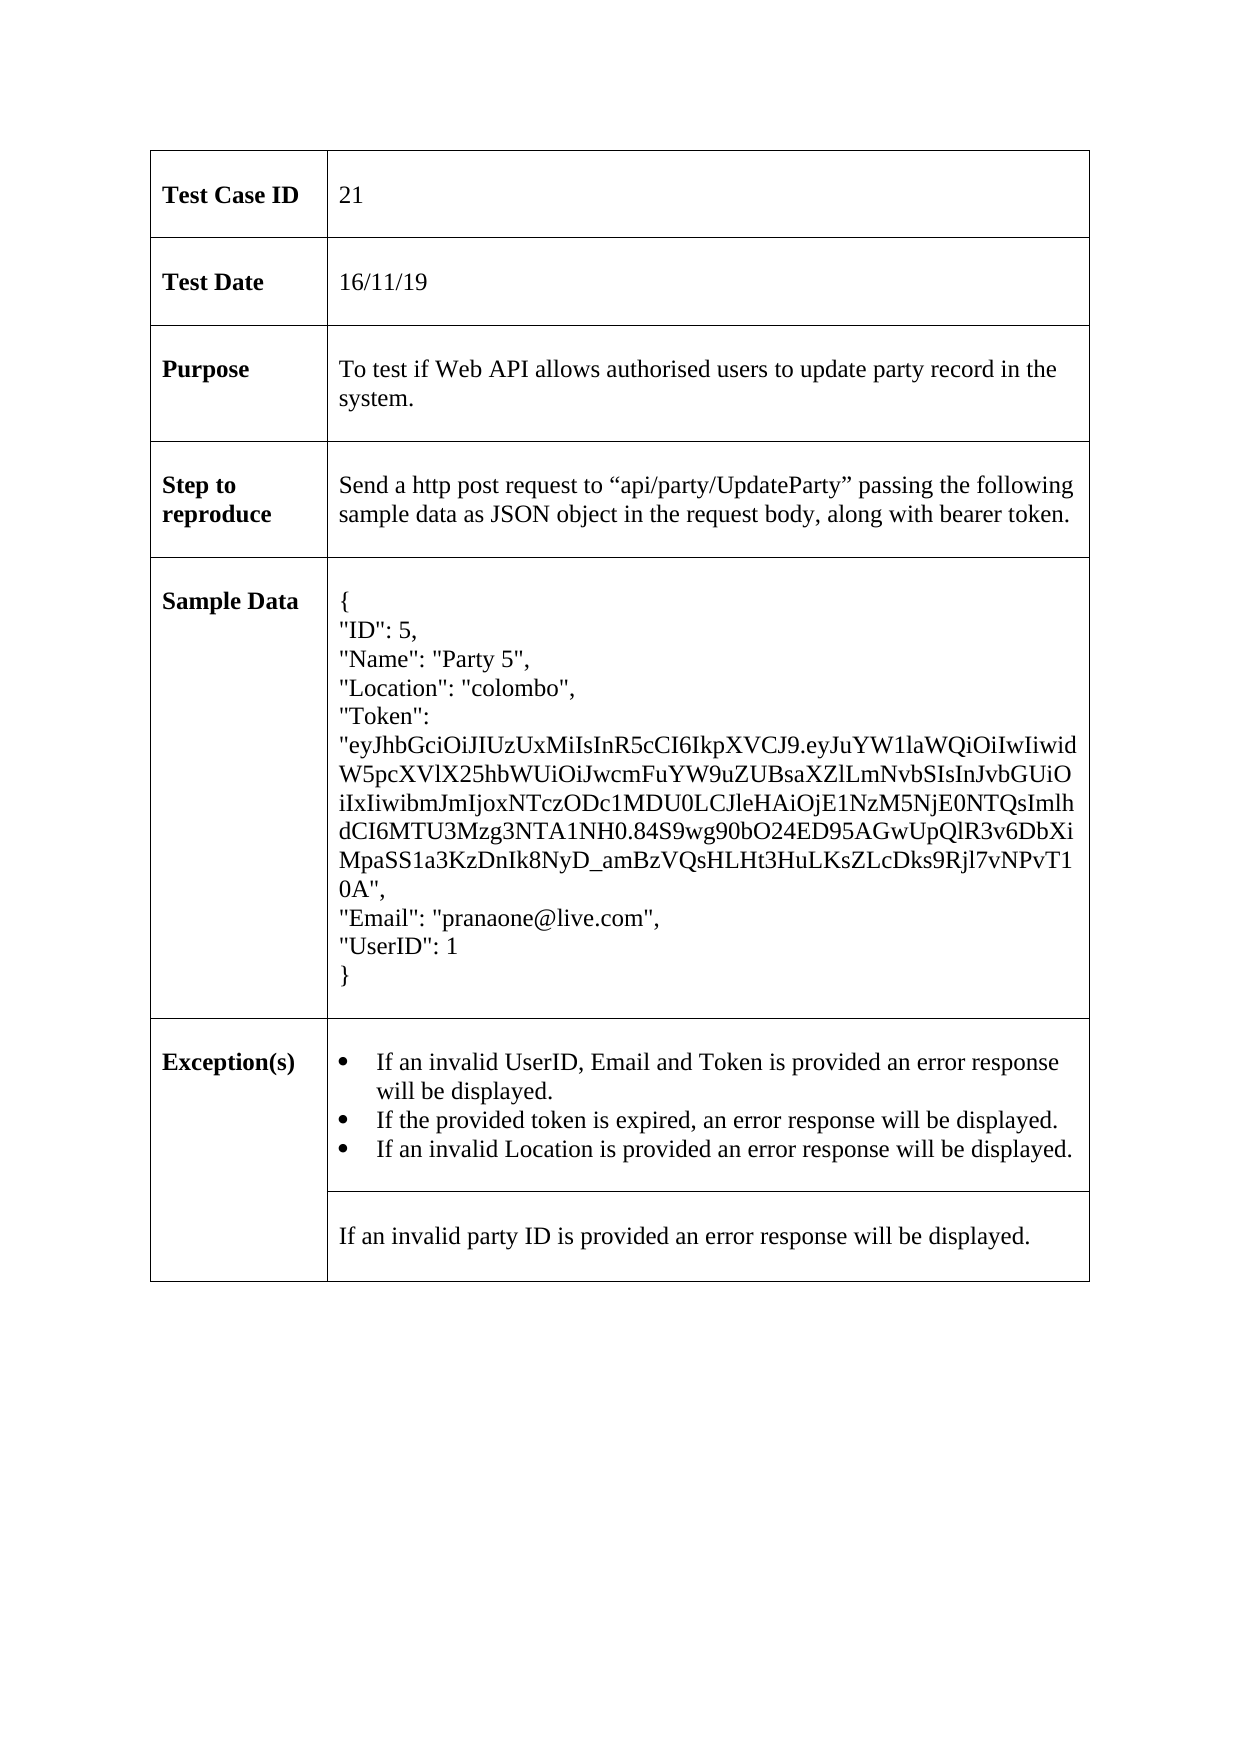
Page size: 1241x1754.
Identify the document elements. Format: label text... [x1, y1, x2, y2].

table_cell Test Case ID [151, 151, 327, 237]
table_cell 21 [328, 151, 1089, 237]
table_cell Test Date [151, 238, 327, 324]
table_cell Sample Data [151, 558, 327, 1018]
table_cell Send a http post request to “api/party/UpdateParty” passing the following sample data as JSON object in the request body, along with bearer token. [328, 442, 1089, 557]
table_cell To test if Web API allows authorised users to update party record in the system. [328, 326, 1089, 441]
table_cell 16/11/19 [328, 238, 1089, 324]
table_cell If an invalid UserID, Email and Token is provided an error response will be displayed. If the provided token is expired, an error response will be displayed. If an invalid Location is provided an error response will be displayed. [328, 1019, 1089, 1191]
table_cell Step to reproduce [151, 442, 327, 557]
table_cell Exception(s) [151, 1019, 327, 1281]
table_cell Purpose [151, 326, 327, 441]
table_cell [328, 1192, 1089, 1281]
table_cell { "ID": 5, "Name": "Party 5", "Location": "colombo", "Token": "eyJhbGciOiJIUzUxMiIsInR5cCI6IkpXVCJ9.eyJuYW1laWQiOiIwIiwidW5pcXVlX25hbWUiOiJwcmFuYW9uZUBsaXZlLmNvbSIsInJvbGUiOiIxIiwibmJmIjoxNTczODc1MDU0LCJleHAiOjE1NzM5NjE0NTQsImlhdCI6MTU3Mzg3NTA1NH0.84S9wg90bO24ED95AGwUpQlR3v6DbXiMpaSS1a3KzDnIk8NyD_amBzVQsHLHt3HuLKsZLcDks9Rjl7vNPvT10A", "Email": "pranaone@live.com", "UserID": 1 } [328, 558, 1089, 1018]
